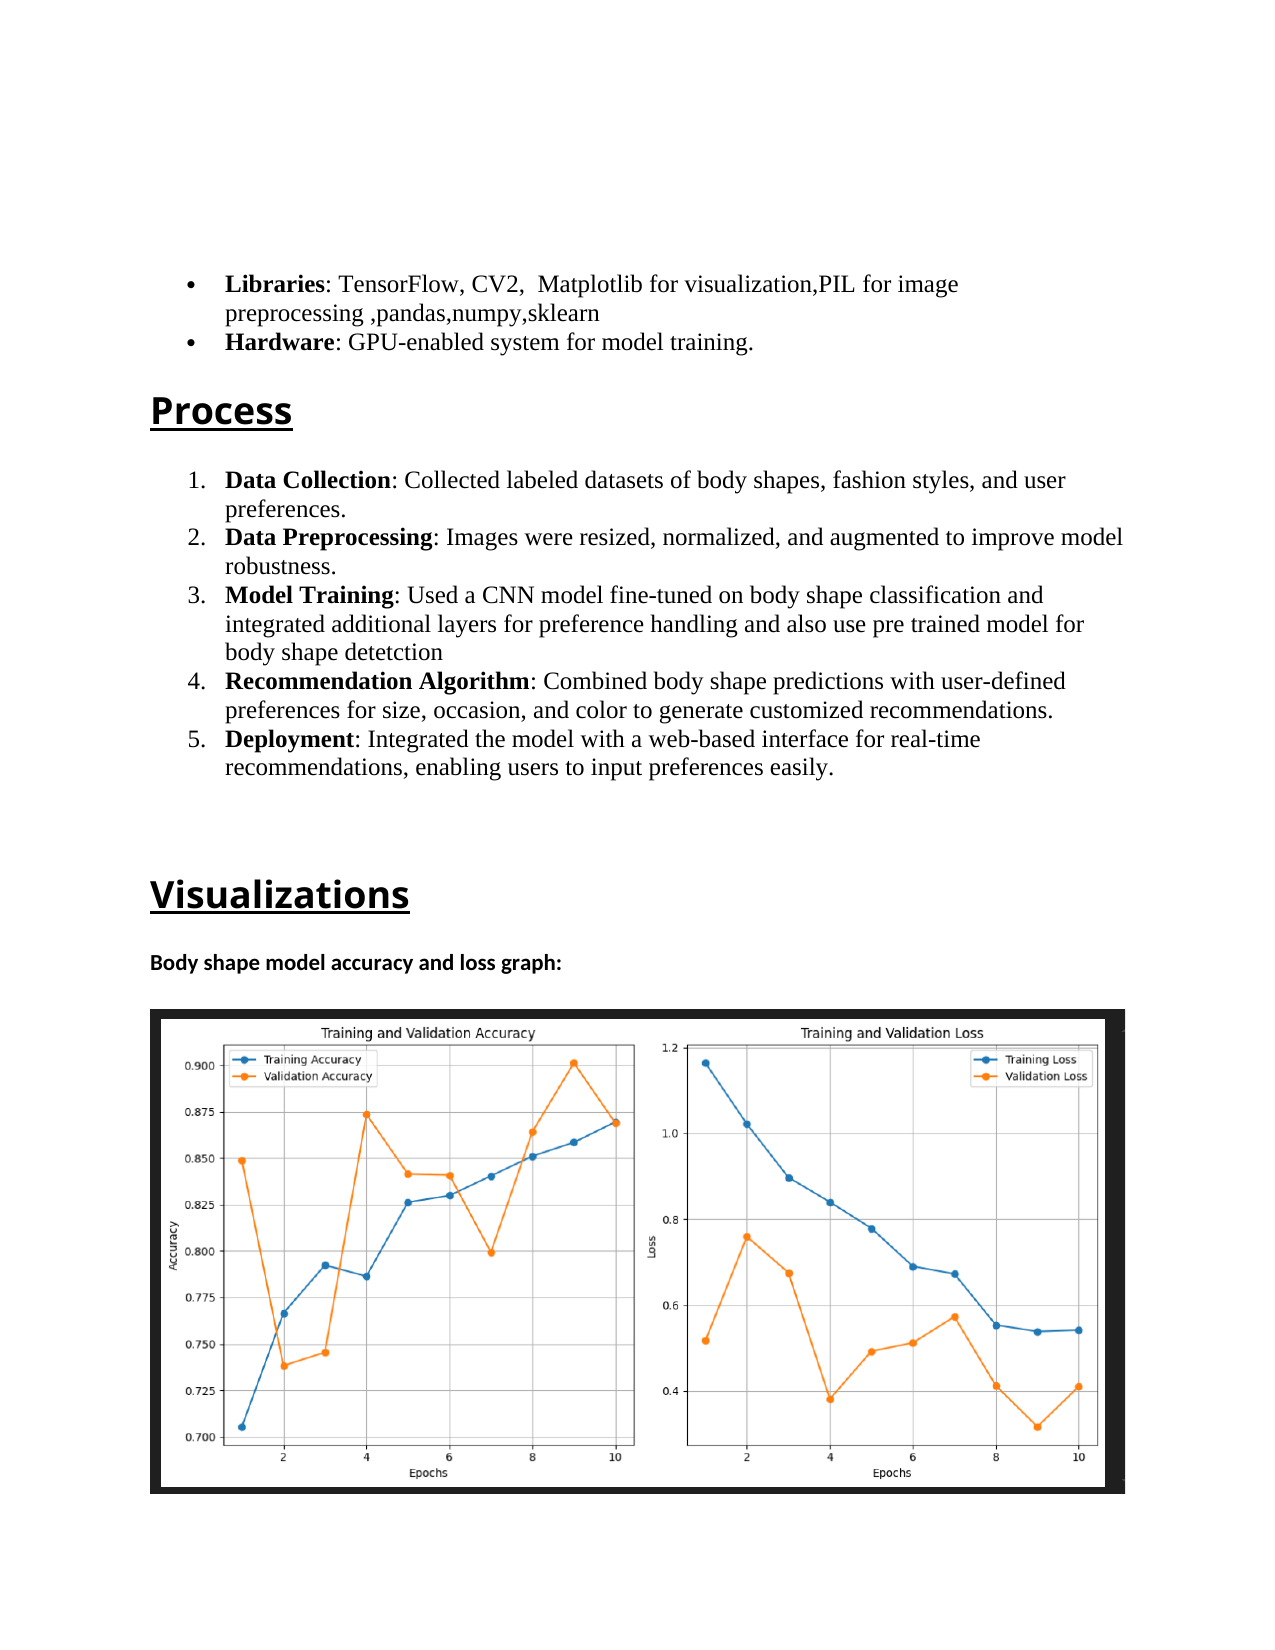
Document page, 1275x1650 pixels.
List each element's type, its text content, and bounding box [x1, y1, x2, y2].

list Libraries: TensorFlow, CV2, Matplotlib for visualization,PIL for image preprocessing ,pandas,numpy,sklearn [187, 269, 1125, 327]
picture [150, 1009, 1125, 1494]
list Model Training: Used a CNN model fine-tuned on body shape classification and integrated additional layers for preference handling and also use pre trained model for body shape detetction [187, 580, 1125, 666]
list Hardware: GPU-enabled system for model training. [187, 327, 1125, 356]
list Deployment: Integrated the model with a web-based interface for real-time recommendations, enabling users to input preferences easily. [187, 724, 1125, 781]
list Recommendation Algorithm: Combined body shape predictions with user-defined preferences for size, occasion, and color to generate customized recommendations. [187, 666, 1125, 724]
text Visualizations [150, 868, 1125, 919]
list Data Collection: Collected labeled datasets of body shapes, fashion styles, and user preferences. [187, 465, 1125, 522]
text Process [150, 385, 1125, 436]
list Data Preprocessing: Images were resized, normalized, and augmented to improve model robustness. [187, 522, 1125, 580]
text Body shape model accuracy and loss graph: [150, 948, 1125, 976]
